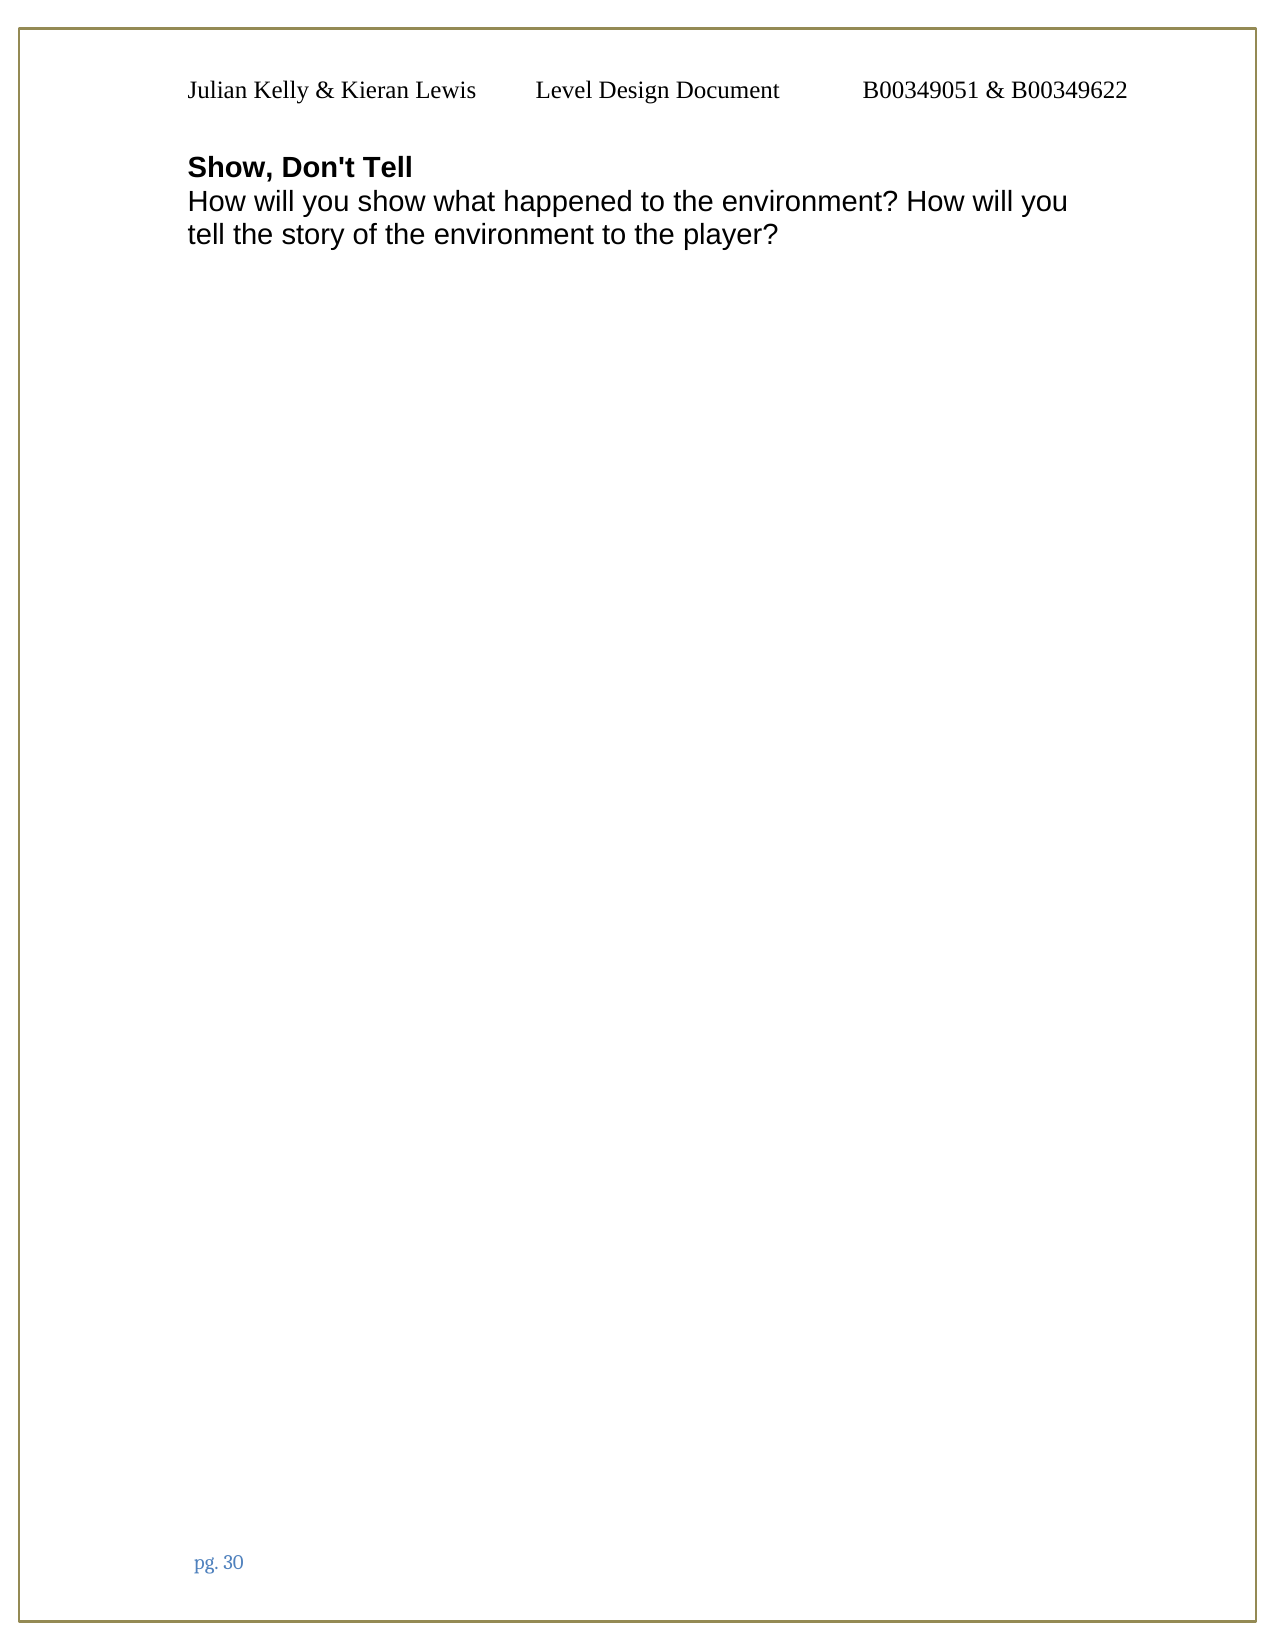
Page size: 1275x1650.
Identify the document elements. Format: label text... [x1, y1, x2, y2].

subtitle Show, Don't Tell [187, 150, 1087, 183]
text How will you show what happened to the environment? How will you tell the story of the environment to the player? [187, 183, 1087, 251]
